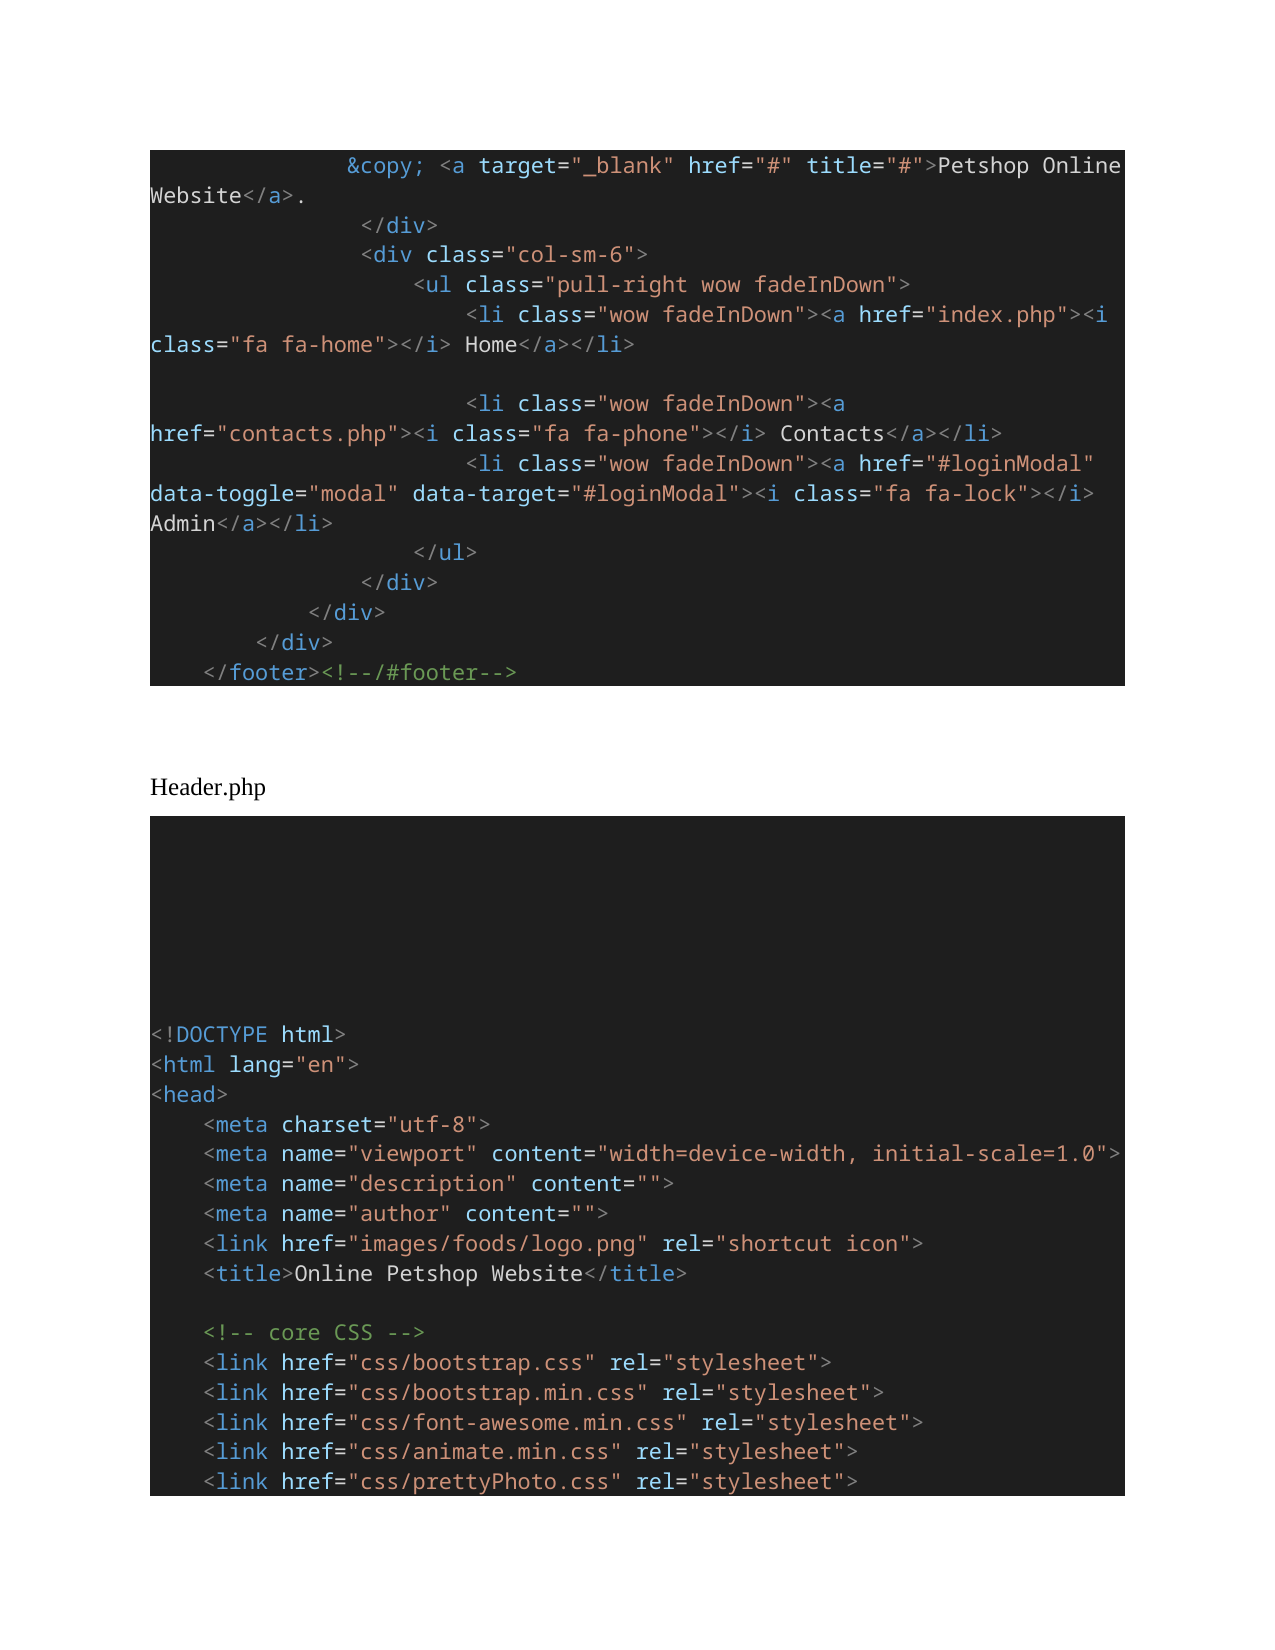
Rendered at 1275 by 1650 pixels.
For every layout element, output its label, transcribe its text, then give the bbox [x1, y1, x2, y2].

text </div> [150, 597, 1125, 627]
text </div> [150, 627, 1125, 656]
text <title>Online Petshop Website</title> [150, 1258, 1125, 1287]
text <link href="css/prettyPhoto.css" rel="stylesheet"> [150, 1466, 1125, 1496]
text <li class="wow fadeInDown"><a href="contacts.php"><i class="fa fa-phone"></i> Contacts</a></li> [150, 388, 1125, 448]
text <link href="css/animate.min.css" rel="stylesheet"> [150, 1436, 1125, 1466]
text <meta name="viewport" content="width=device-width, initial-scale=1.0"> [150, 1138, 1125, 1168]
text Header.php [150, 772, 1125, 801]
text <link href="images/foods/logo.png" rel="shortcut icon"> [150, 1228, 1125, 1258]
text <!DOCTYPE html> [150, 1019, 1125, 1049]
text <li class="wow fadeInDown"><a href="#loginModal" data-toggle="modal" data-target="#loginModal"><i class="fa fa-lock"></i> Admin</a></li> [150, 448, 1125, 537]
text </div> [150, 209, 1125, 239]
text <li class="wow fadeInDown"><a href="index.php"><i class="fa fa-home"></i> Home</a></li> [150, 299, 1125, 358]
text </ul> [150, 537, 1125, 567]
text <div class="col-sm-6"> [150, 239, 1125, 269]
text <meta name="author" content=""> [150, 1198, 1125, 1228]
text <link href="css/bootstrap.css" rel="stylesheet"> [150, 1347, 1125, 1377]
text <!-- core CSS --> [150, 1317, 1125, 1347]
text <html lang="en"> [150, 1049, 1125, 1079]
text <ul class="pull-right wow fadeInDown"> [150, 269, 1125, 299]
text </footer><!--/#footer--> [150, 656, 1125, 686]
text <link href="css/bootstrap.min.css" rel="stylesheet"> [150, 1377, 1125, 1407]
text &copy; <a target="_blank" href="#" title="#">Petshop Online Website</a>. [150, 150, 1125, 209]
text <meta name="description" content=""> [150, 1168, 1125, 1198]
text <head> [150, 1079, 1125, 1109]
text <meta charset="utf-8"> [150, 1109, 1125, 1138]
text <link href="css/font-awesome.min.css" rel="stylesheet"> [150, 1407, 1125, 1436]
text </div> [150, 567, 1125, 597]
